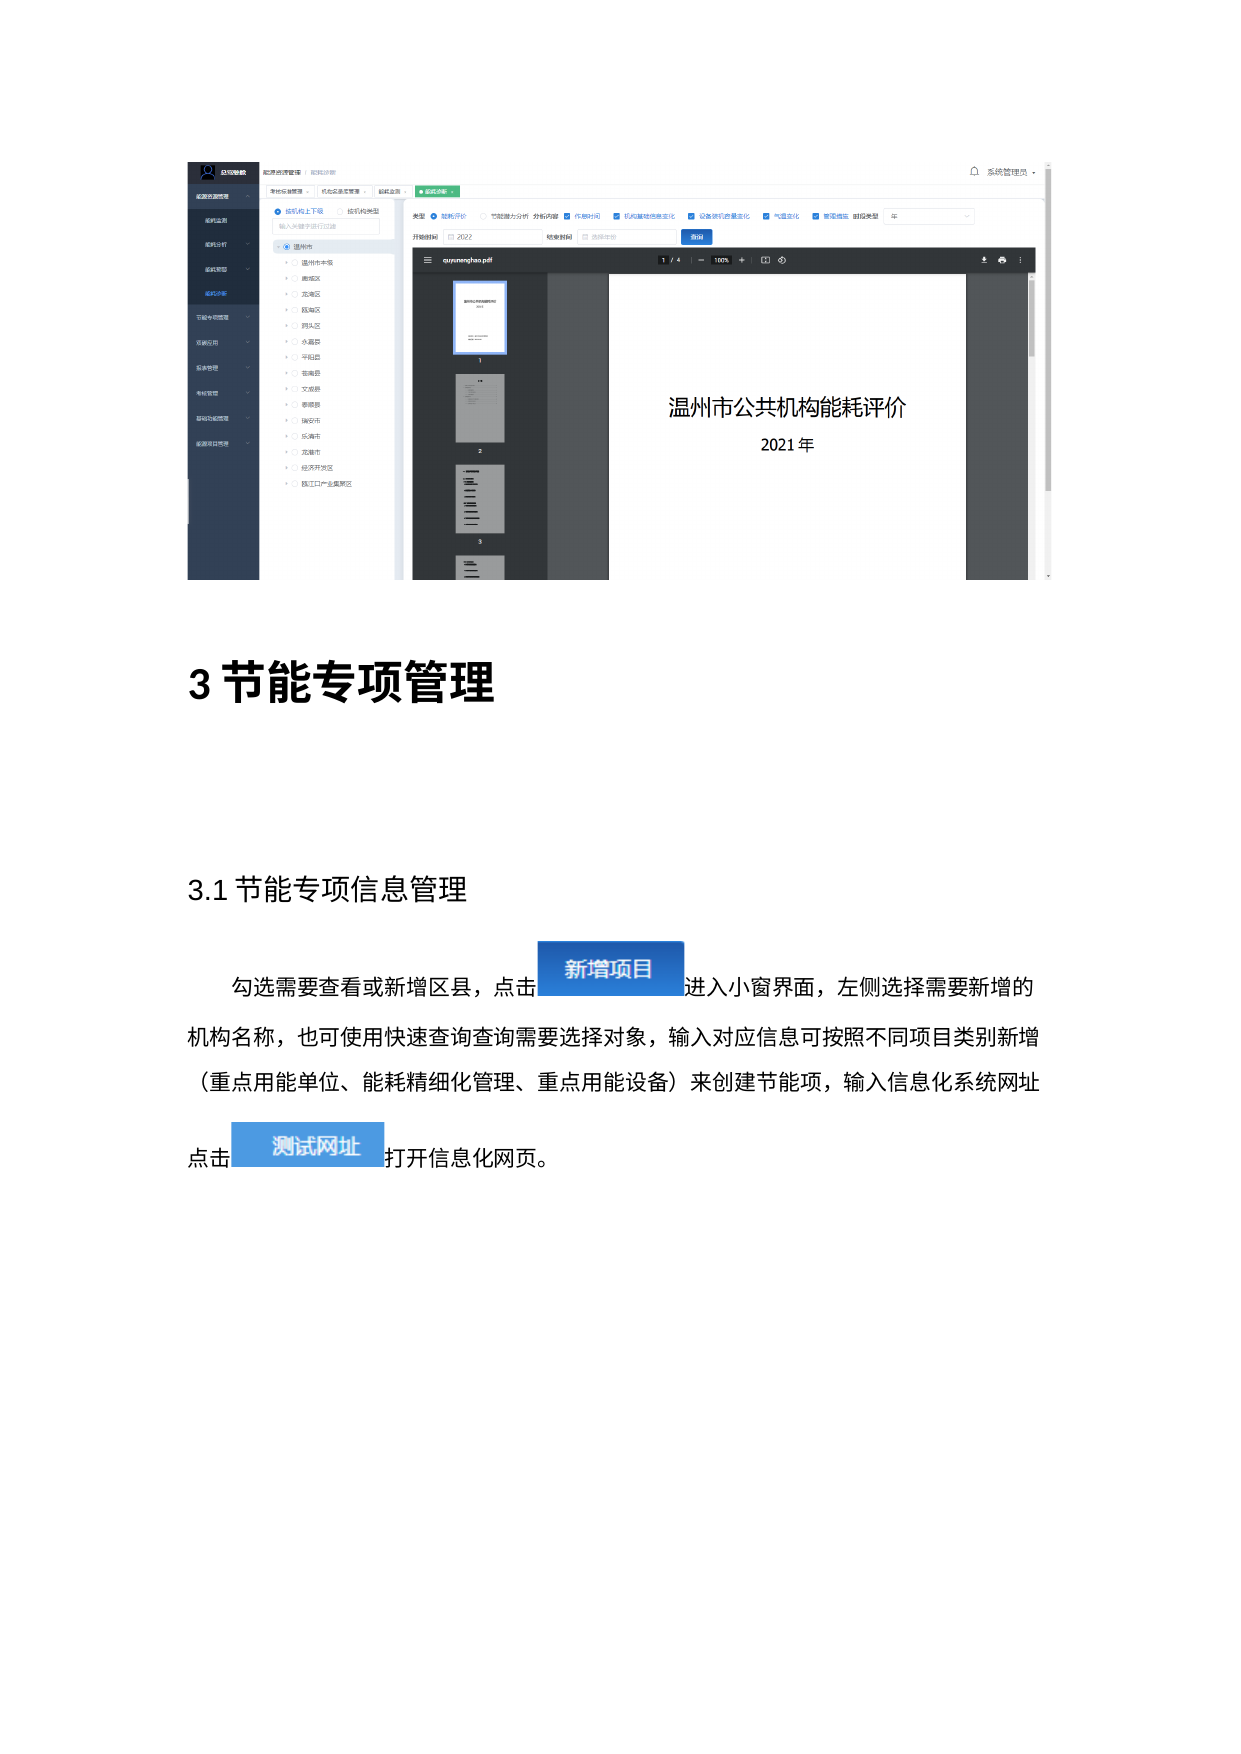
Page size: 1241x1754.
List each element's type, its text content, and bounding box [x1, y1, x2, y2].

picture [187, 162, 1052, 580]
picture [537, 941, 685, 996]
subtitle 3.1节能专项信息管理 [187, 855, 1053, 920]
subtitle 3节能专项管理 [187, 631, 1053, 728]
picture [231, 1122, 385, 1167]
text 勾选需要查看或新增区县，点击进入小窗界面，左侧选择需要新增的机构名称，也可使用快速查询查询需要选择对象，输入对应信息可按照不同项目类别新增（重点用能单位、能耗精细化管理、重点用能设备）来创建节能项，输入信息化系统网址点击打开信息化网页。 [187, 941, 1053, 1188]
